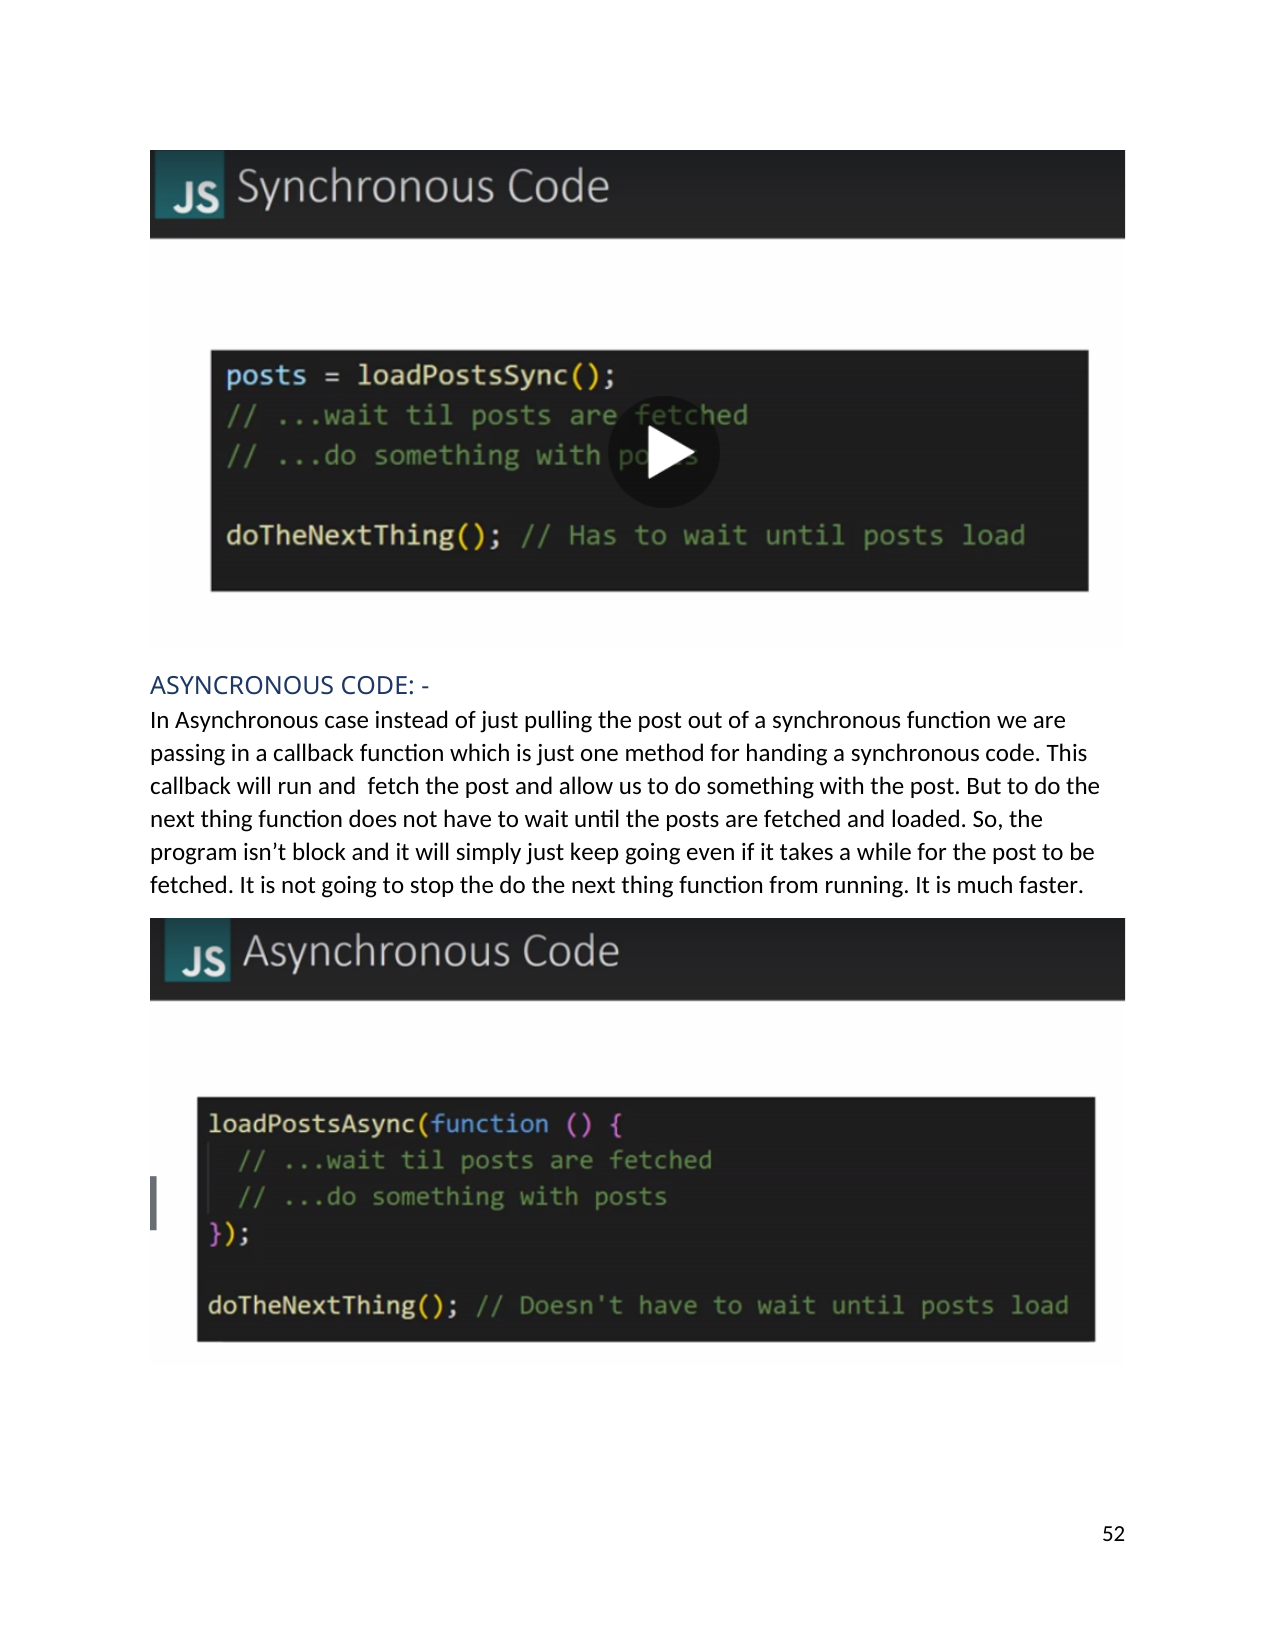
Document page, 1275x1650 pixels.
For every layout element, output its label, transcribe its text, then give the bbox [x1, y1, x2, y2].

picture [150, 918, 1125, 1366]
subtitle ASYNCRONOUS CODE: - [150, 667, 1125, 701]
picture [150, 150, 1125, 649]
text In Asynchronous case instead of just pulling the post out of a synchronous function we are passing in a callback function which is just one method for handing a synchronous code. This callback will run and fetch the post and allow us to do something with the post. But to do the next thing function does not have to wait until the posts are fetched and loaded. So, the program isn’t block and it will simply just keep going even if it takes a while for the post to be fetched. It is not going to stop the do the next thing function from running. It is much faster. [150, 704, 1125, 899]
